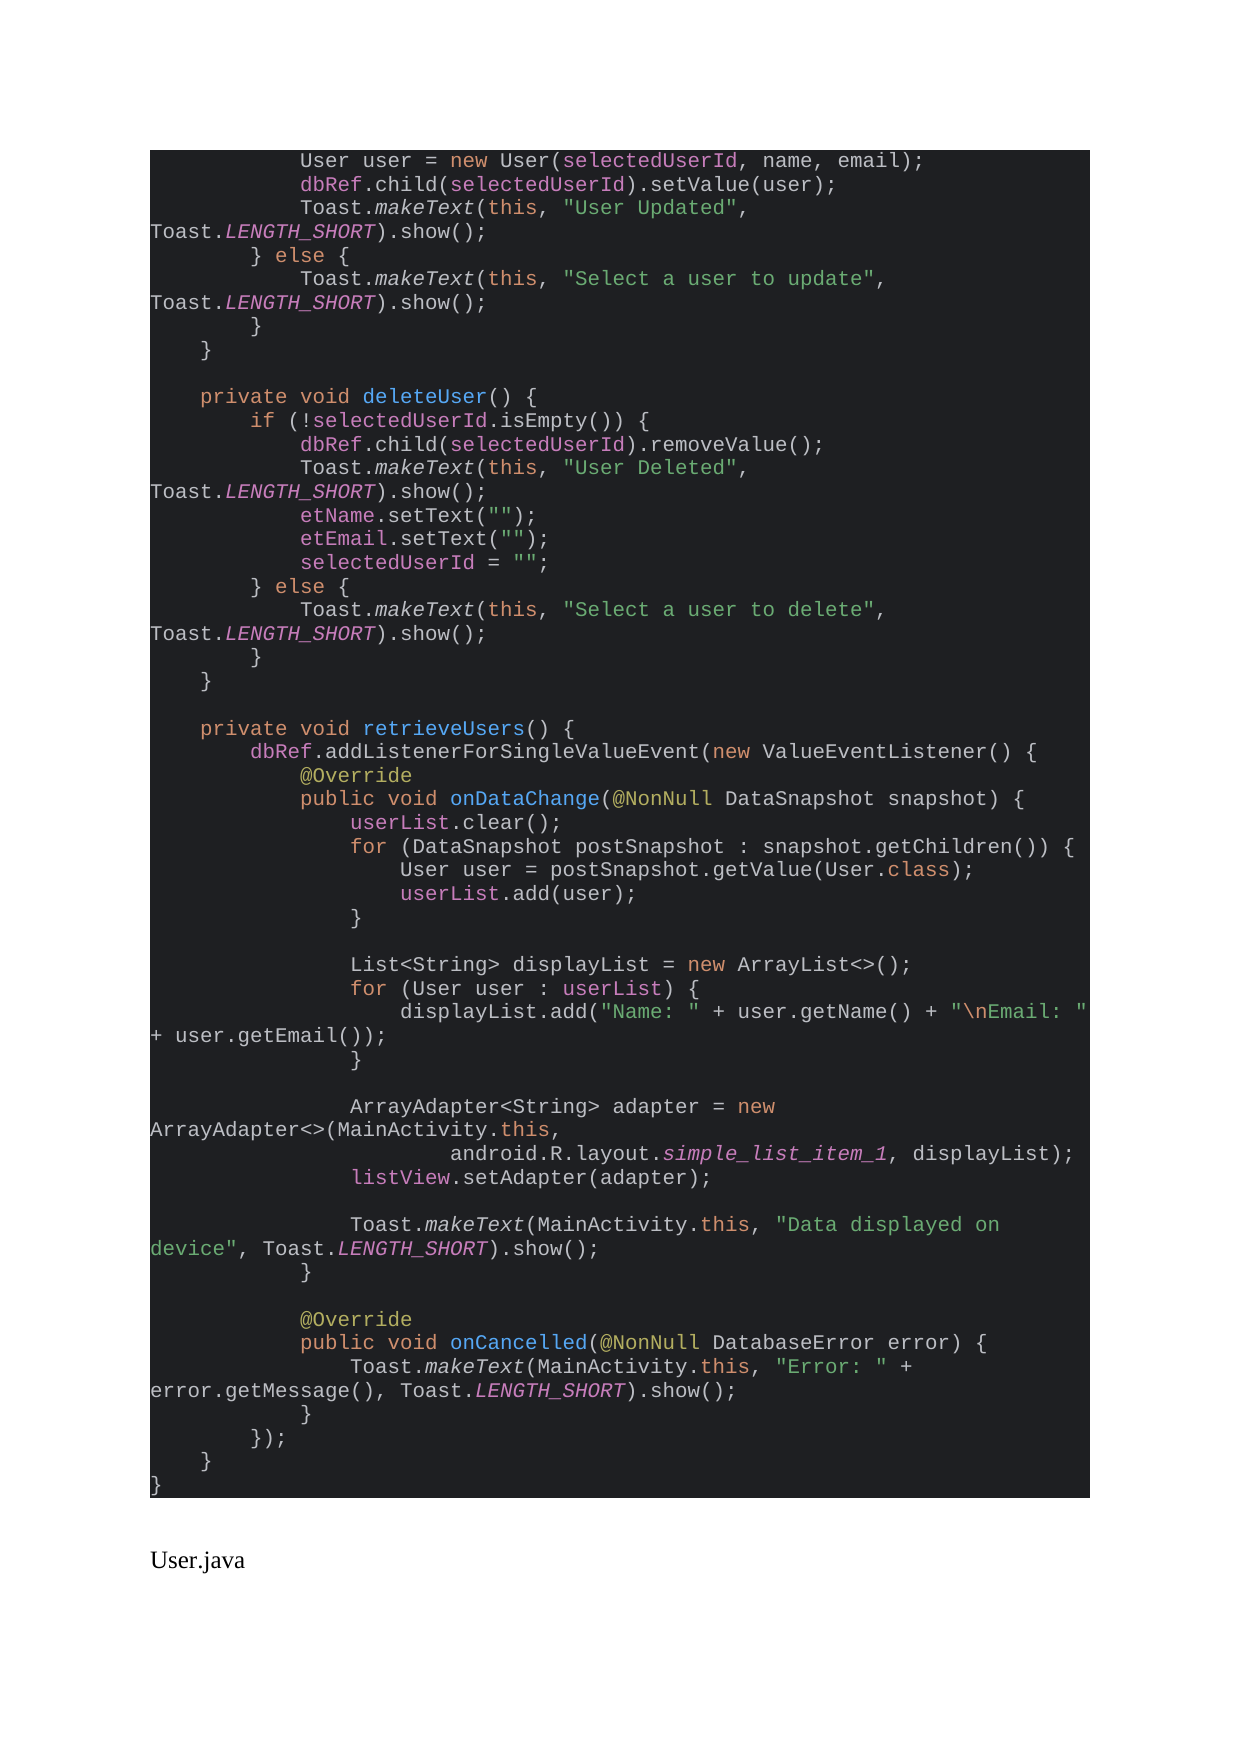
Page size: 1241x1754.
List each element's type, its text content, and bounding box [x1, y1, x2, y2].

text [150, 150, 1090, 1498]
text User.java [150, 1546, 1090, 1574]
